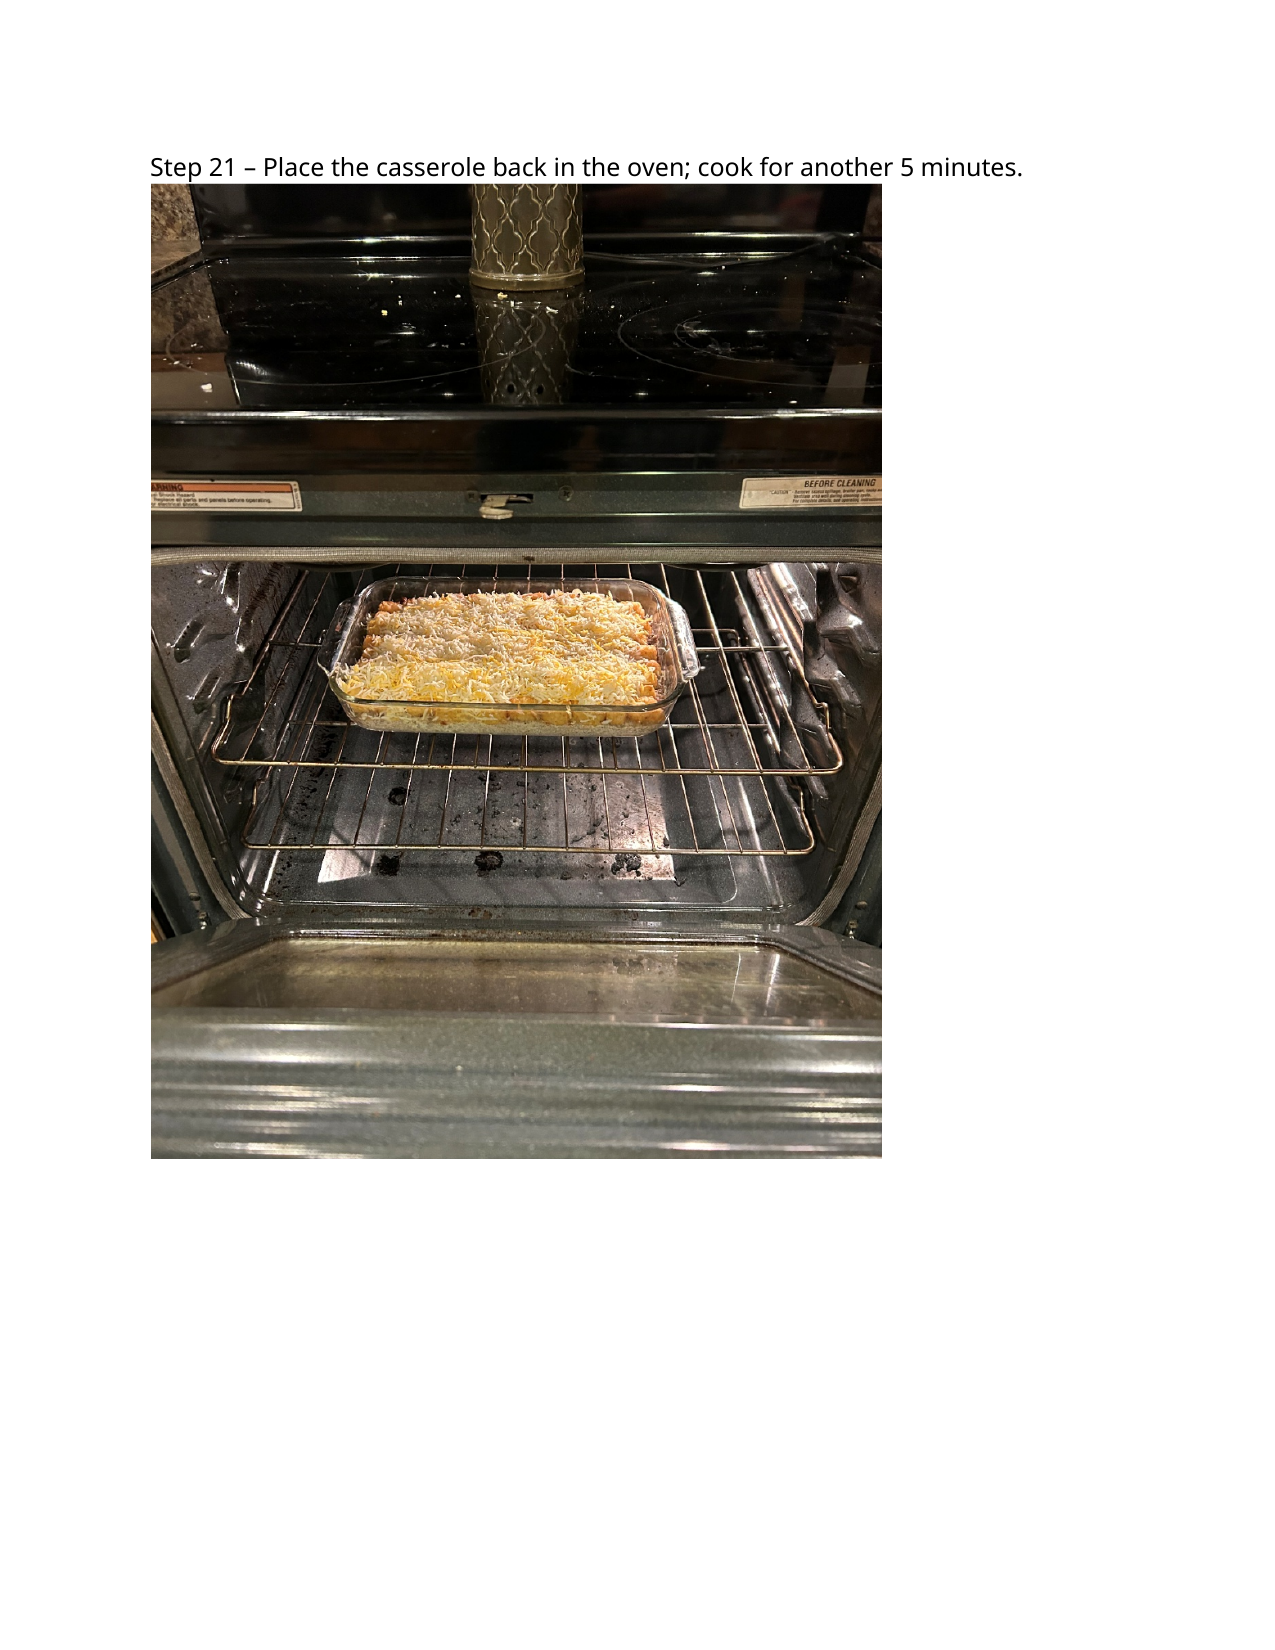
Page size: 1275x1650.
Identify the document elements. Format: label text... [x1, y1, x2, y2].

text Step 21 – Place the casserole back in the oven; cook for another 5 minutes. [150, 150, 1125, 184]
picture [151, 185, 882, 1158]
